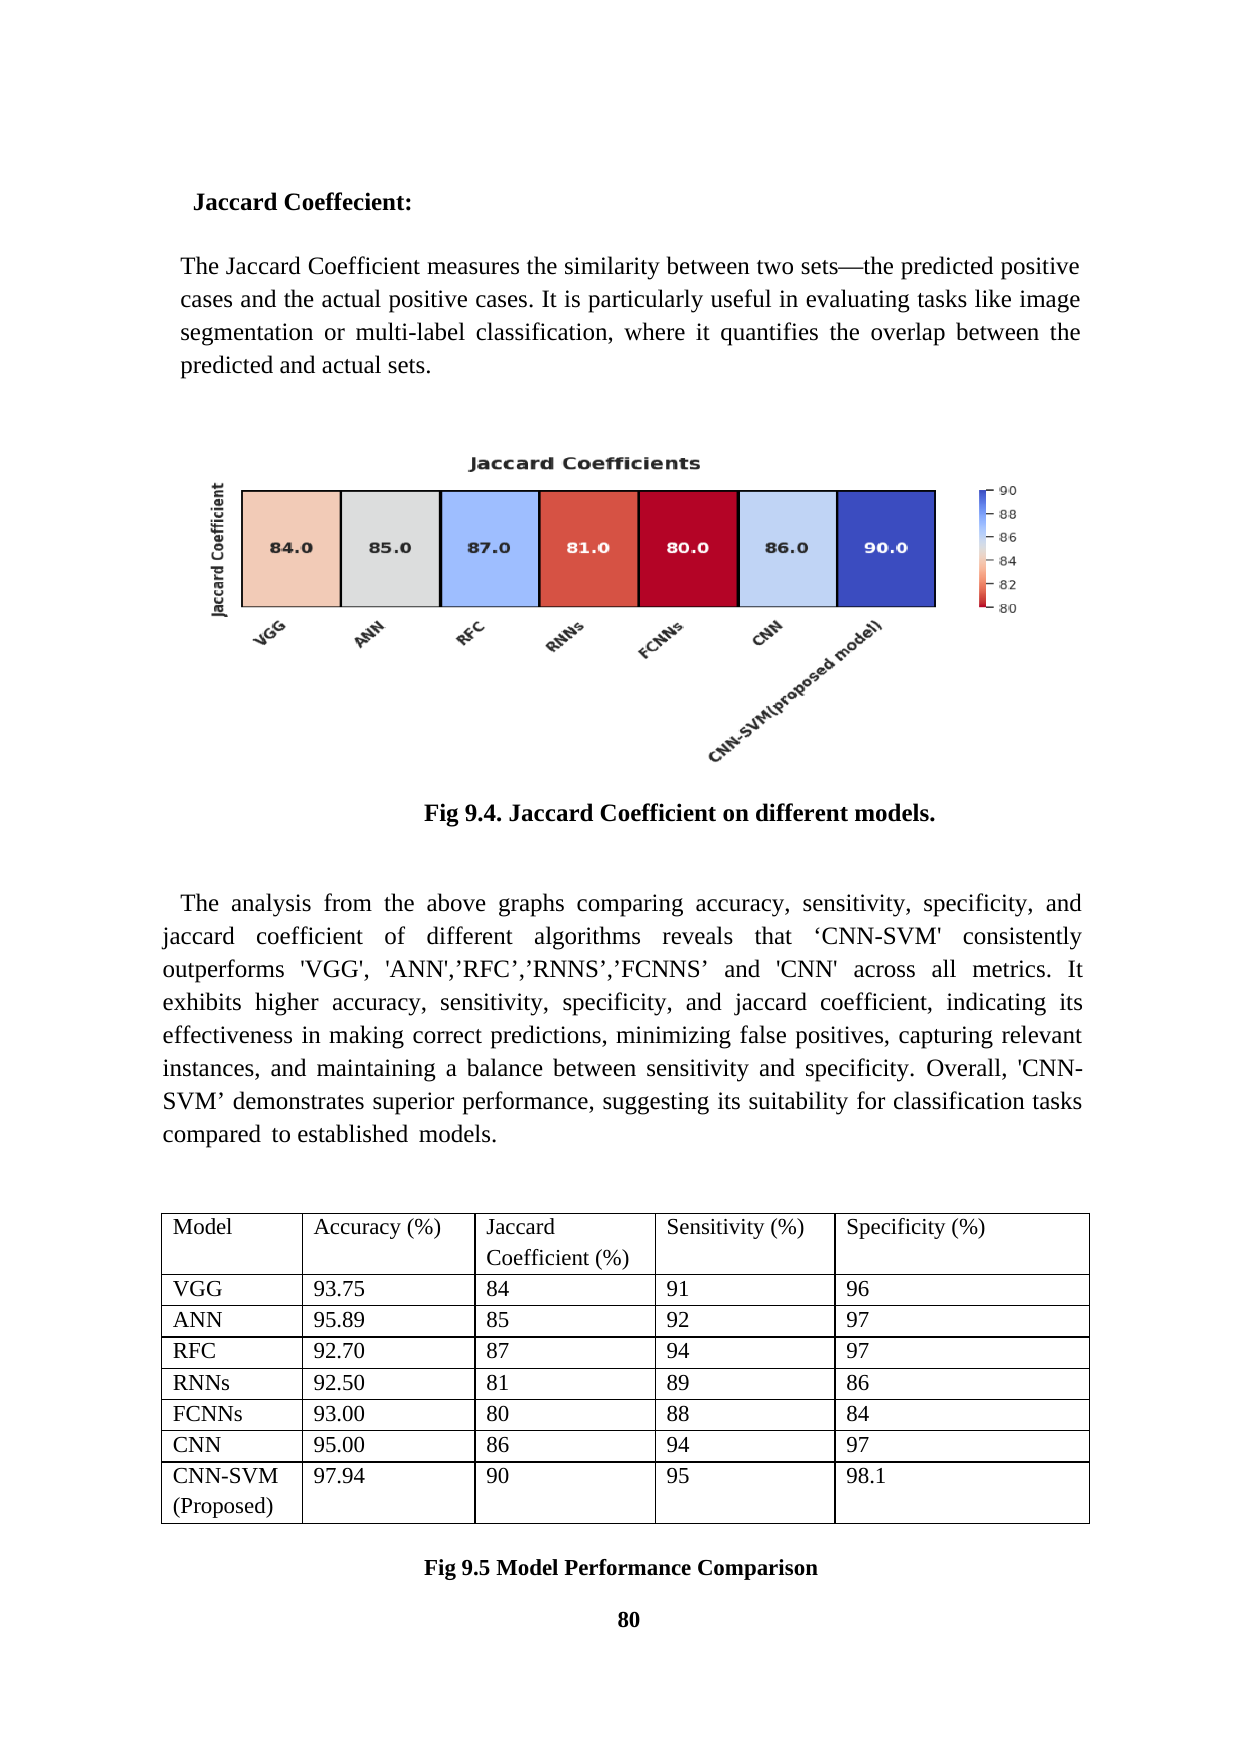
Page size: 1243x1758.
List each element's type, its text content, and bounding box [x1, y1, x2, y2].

table_header Accuracy (%) [303, 1214, 474, 1274]
table_cell 85 [476, 1306, 655, 1336]
table_cell 95.00 [303, 1431, 474, 1461]
table_header Model [162, 1214, 302, 1274]
table_header Jaccard Coefficient (%) [476, 1214, 655, 1274]
table_cell 93.00 [303, 1400, 474, 1430]
table_cell 90 [476, 1463, 655, 1523]
table_cell 95.89 [303, 1306, 474, 1336]
table_cell 92.50 [303, 1369, 474, 1399]
table_cell 87 [476, 1338, 655, 1368]
table_cell RFC [162, 1338, 302, 1368]
table_cell RNNs [162, 1369, 302, 1399]
table_header Sensitivity (%) [656, 1214, 834, 1274]
table_cell 86 [476, 1431, 655, 1461]
text The Jaccard Coefficient measures the similarity between two sets—the predicted positive cases and the actual positive cases. It is particularly useful in evaluating tasks like image segmentation or multi-label classification, where it quantifies the overlap between the predicted and actual sets. [180, 251, 1081, 379]
table_cell 92 [656, 1306, 834, 1336]
table_cell 91 [656, 1275, 834, 1305]
table_cell 98.1 [836, 1463, 1089, 1523]
table_cell 95 [656, 1463, 834, 1523]
table_cell CNN-SVM (Proposed) [162, 1463, 302, 1523]
table_cell 97 [836, 1306, 1089, 1336]
table_cell 96 [836, 1275, 1089, 1305]
table_cell 93.75 [303, 1275, 474, 1305]
table_cell 84 [836, 1400, 1089, 1430]
table_cell 88 [656, 1400, 834, 1430]
table_cell 97 [836, 1338, 1089, 1368]
table_cell 94 [656, 1338, 834, 1368]
table_cell 97.94 [303, 1463, 474, 1523]
text The analysis from the above graphs comparing accuracy, sensitivity, specificity, and jaccard coefficient of different algorithms reveals that ‘CNN-SVM' consistently outperforms 'VGG', 'ANN',’RFC’,’RNNS’,’FCNNS’ and 'CNN' across all metrics. It exhibits higher accuracy, sensitivity, specificity, and jaccard coefficient, indicating its effectiveness in making correct predictions, minimizing false positives, capturing relevant instances, and maintaining a balance between sensitivity and specificity. Overall, 'CNN-SVM’ demonstrates superior performance, suggesting its suitability for classification tasks compared to established models. [162, 888, 1083, 1148]
table_cell 94 [656, 1431, 834, 1461]
table_cell 97 [836, 1431, 1089, 1461]
table_cell 89 [656, 1369, 834, 1399]
table_cell VGG [162, 1275, 302, 1305]
table_header Specificity (%) [836, 1214, 1089, 1274]
table_cell CNN [162, 1431, 302, 1461]
text Fig 9.5 Model Performance Comparison [114, 1554, 1143, 1580]
table_cell ANN [162, 1306, 302, 1336]
table_cell 84 [476, 1275, 655, 1305]
text Fig 9.4. Jaccard Coefficient on different models. [180, 798, 1081, 826]
table_cell 92.70 [303, 1338, 474, 1368]
picture [180, 447, 1075, 763]
table_cell FCNNs [162, 1400, 302, 1430]
text Jaccard Coeffecient: [180, 187, 1081, 216]
table_cell 86 [836, 1369, 1089, 1399]
table_cell 80 [476, 1400, 655, 1430]
table_cell 81 [476, 1369, 655, 1399]
